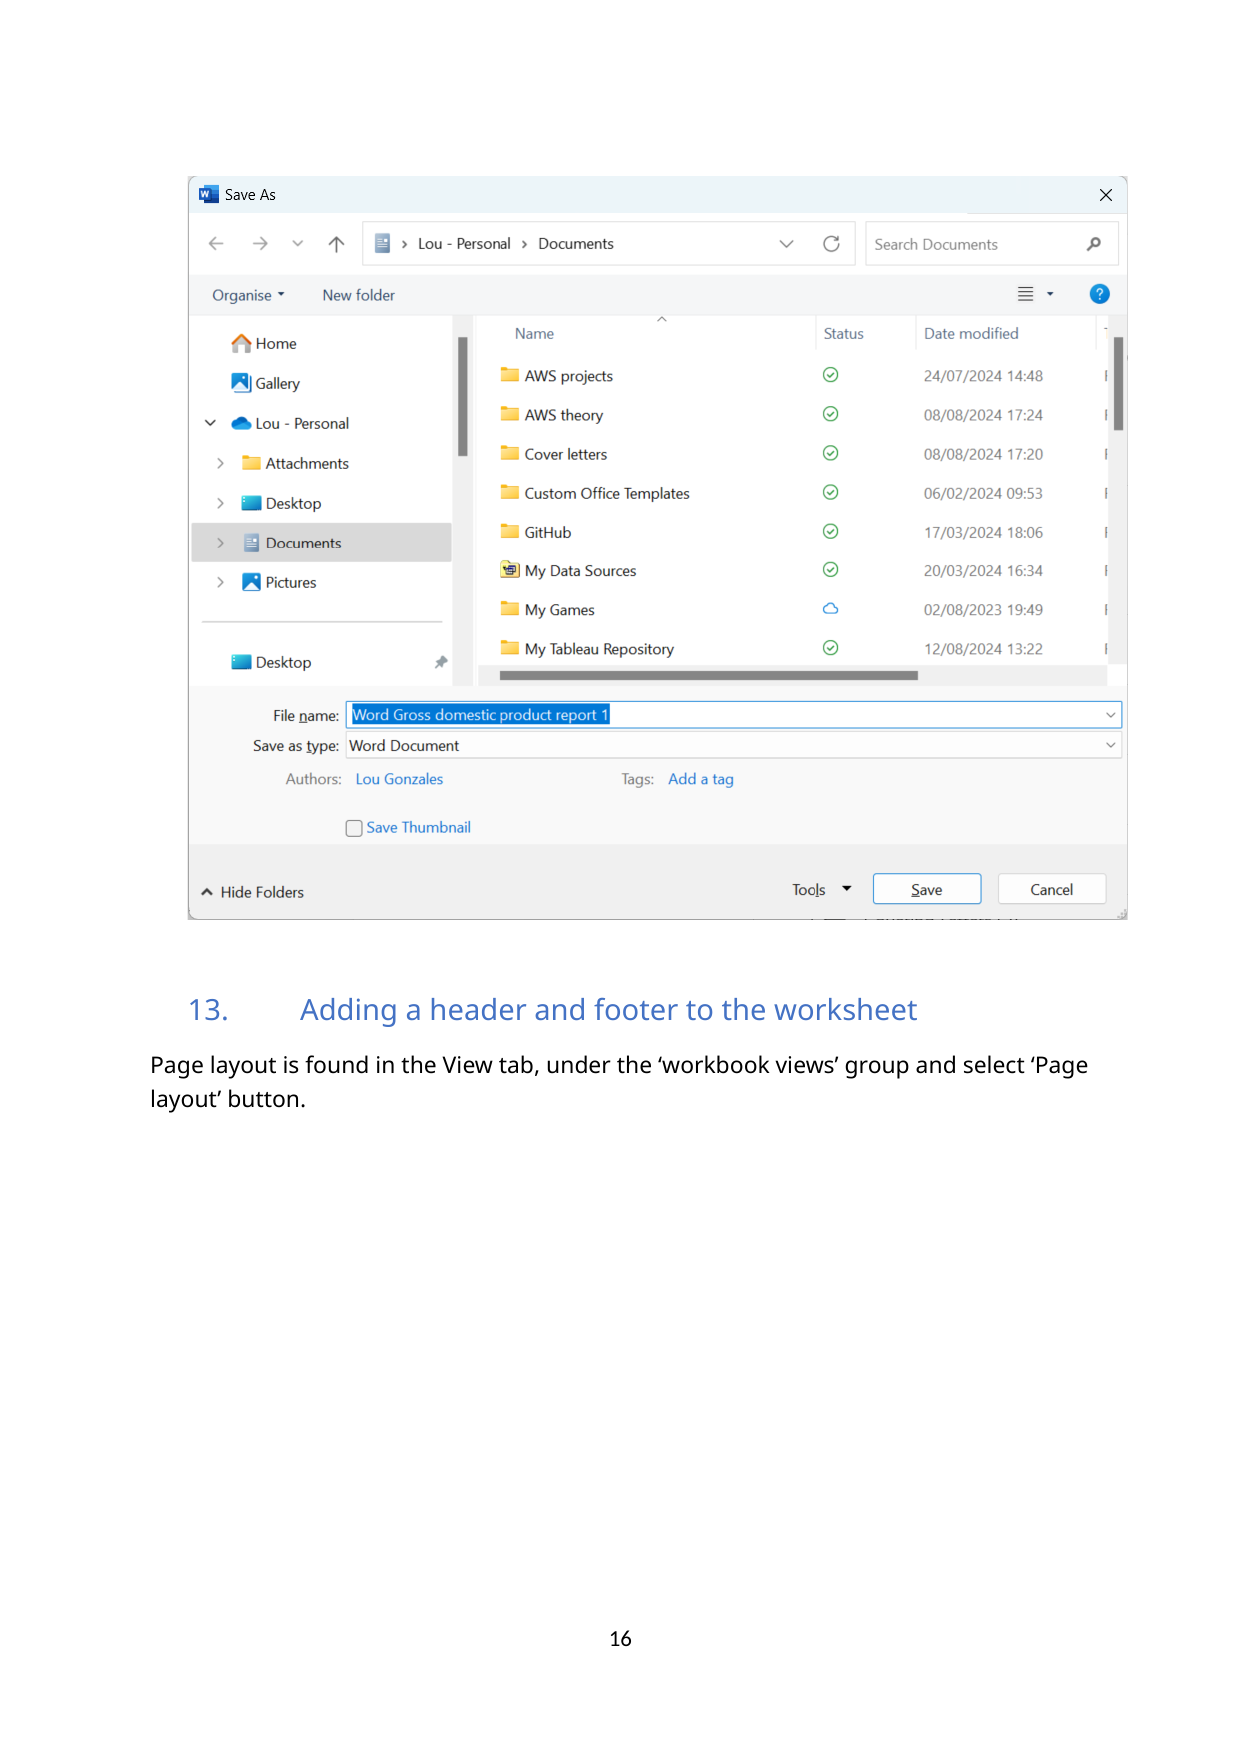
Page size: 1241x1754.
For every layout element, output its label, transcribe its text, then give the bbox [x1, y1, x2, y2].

picture [187, 176, 1128, 920]
text Page layout is found in the View tab, under the ‘workbook views’ group and select ‘Page layout’ button. [150, 1049, 1090, 1114]
list Adding a header and footer to the worksheet [187, 989, 1090, 1029]
